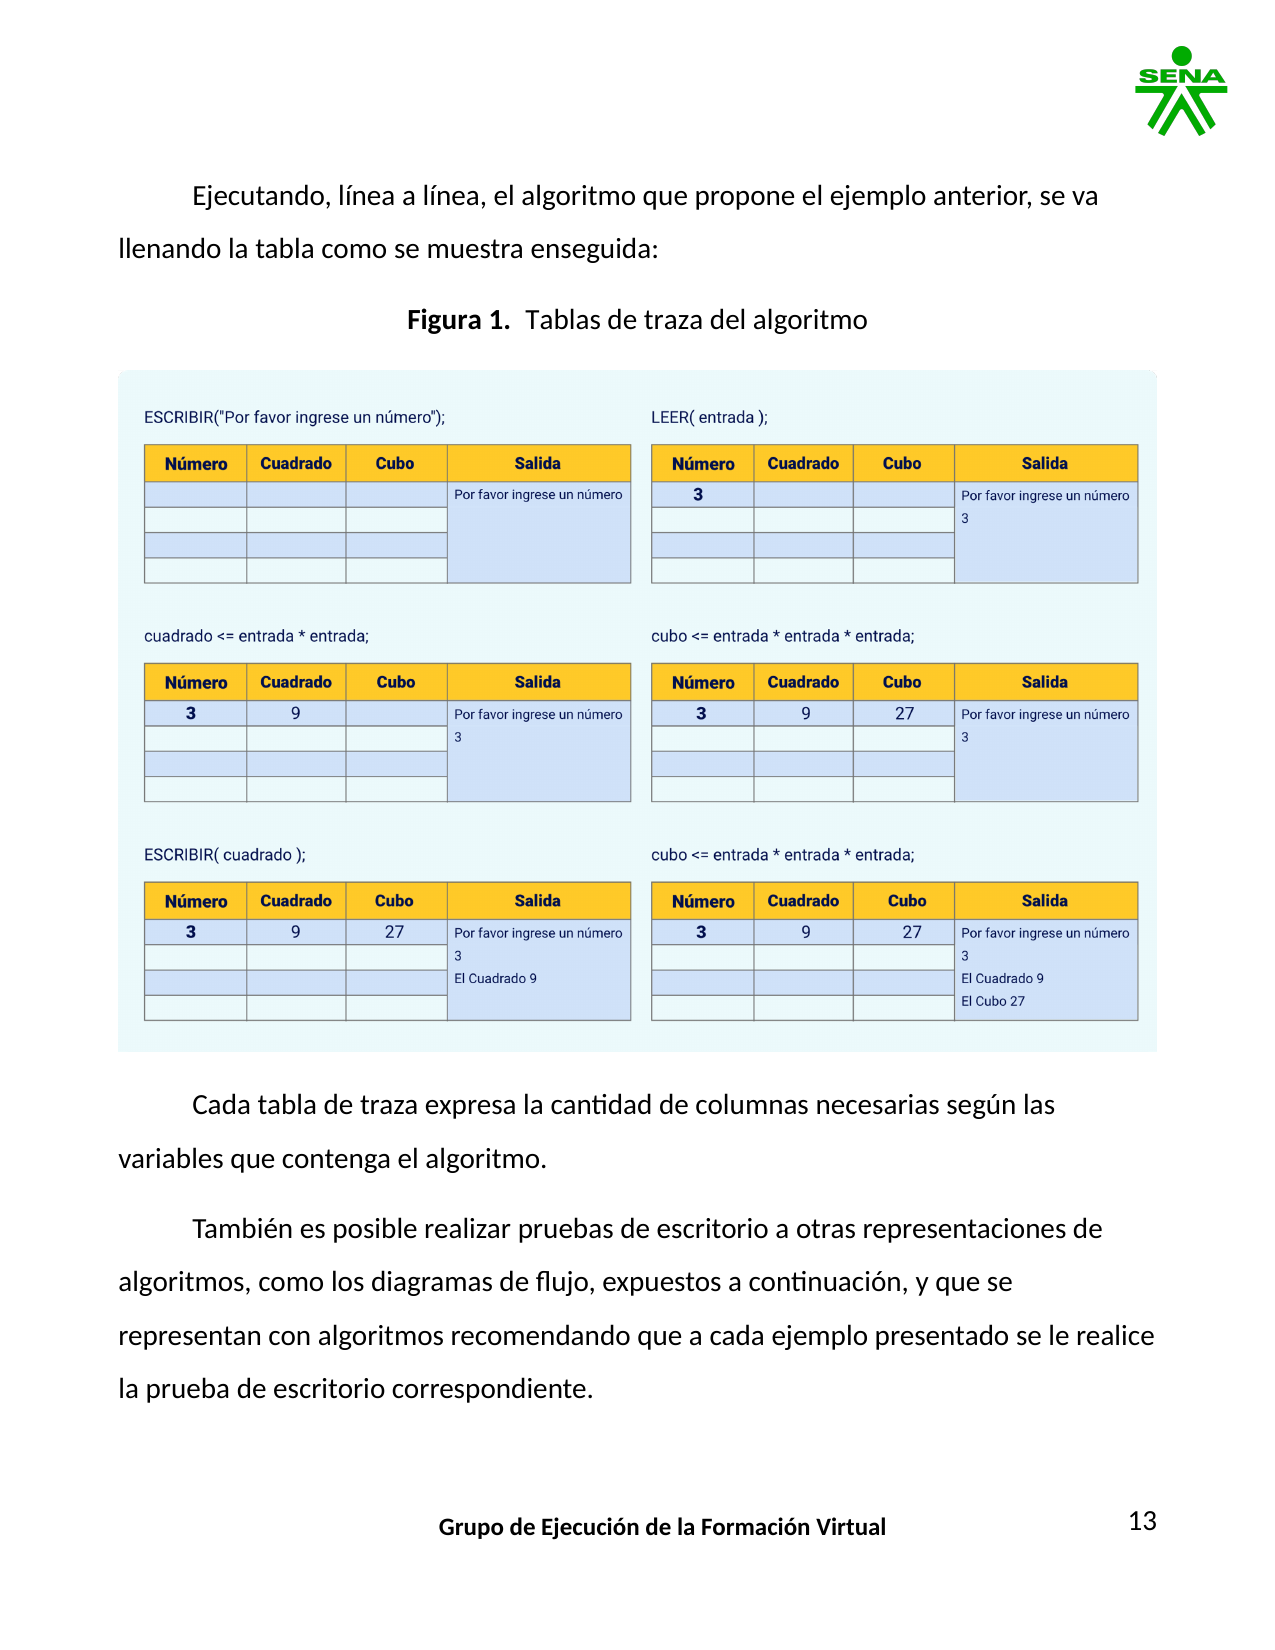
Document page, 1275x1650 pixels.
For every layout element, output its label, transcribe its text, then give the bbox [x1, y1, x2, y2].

picture [1135, 46, 1228, 136]
text Tablas de traza del algoritmo [118, 301, 1157, 336]
text Cada tabla de traza expresa la cantidad de columnas necesarias según las variables que contenga el algoritmo. [118, 1086, 1157, 1176]
text Ejecutando, línea a línea, el algoritmo que propone el ejemplo anterior, se va llenando la tabla como se muestra enseguida: [118, 177, 1157, 266]
text También es posible realizar pruebas de escritorio a otras representaciones de algoritmos, como los diagramas de flujo, expuestos a continuación, y que se representan con algoritmos recomendando que a cada ejemplo presentado se le realice la prueba de escritorio correspondiente. [118, 1210, 1157, 1406]
picture [118, 370, 1157, 1052]
